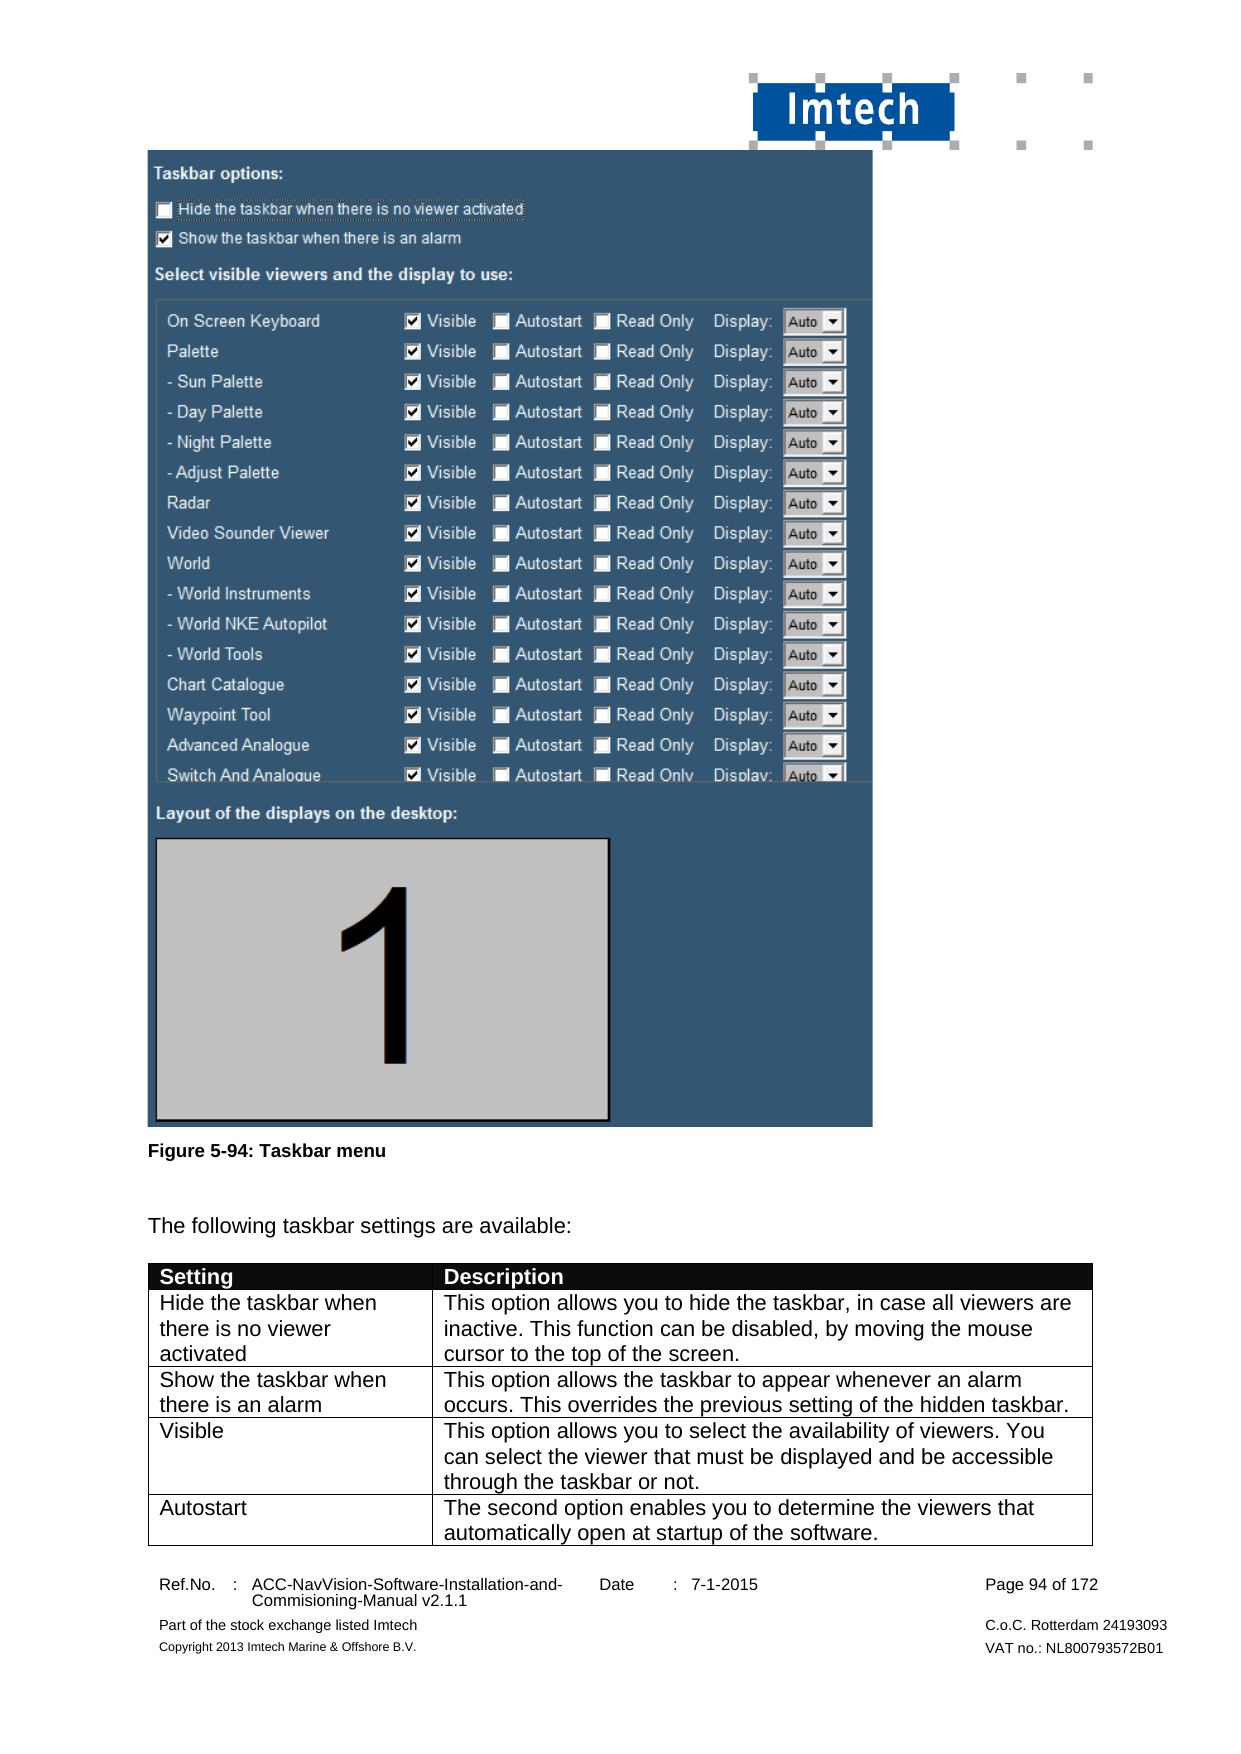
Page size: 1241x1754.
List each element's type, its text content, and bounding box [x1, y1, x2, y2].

table_cell Hide the taskbar when there is no viewer activated [149, 1290, 432, 1366]
table_cell Show the taskbar when there is an alarm [149, 1367, 432, 1417]
table_header Description [433, 1264, 1092, 1289]
table_cell This option allows you to hide the taskbar, in case all viewers are inactive. This function can be disabled, by moving the mouse cursor to the top of the screen. [433, 1290, 1092, 1366]
table_cell This option allows the taskbar to appear whenever an alarm occurs. This overrides the previous setting of the hidden taskbar. [433, 1367, 1092, 1417]
table_cell Visible [149, 1418, 432, 1494]
table_cell This option allows you to select the availability of viewers. You can select the viewer that must be displayed and be accessible through the taskbar or not. [433, 1418, 1092, 1494]
text The following taskbar settings are available: [148, 1212, 1093, 1238]
picture [147, 73, 1093, 1127]
table_header Setting [149, 1264, 432, 1289]
table_cell The second option enables you to determine the viewers that automatically open at startup of the software. [433, 1495, 1092, 1545]
table_cell Autostart [149, 1495, 432, 1545]
